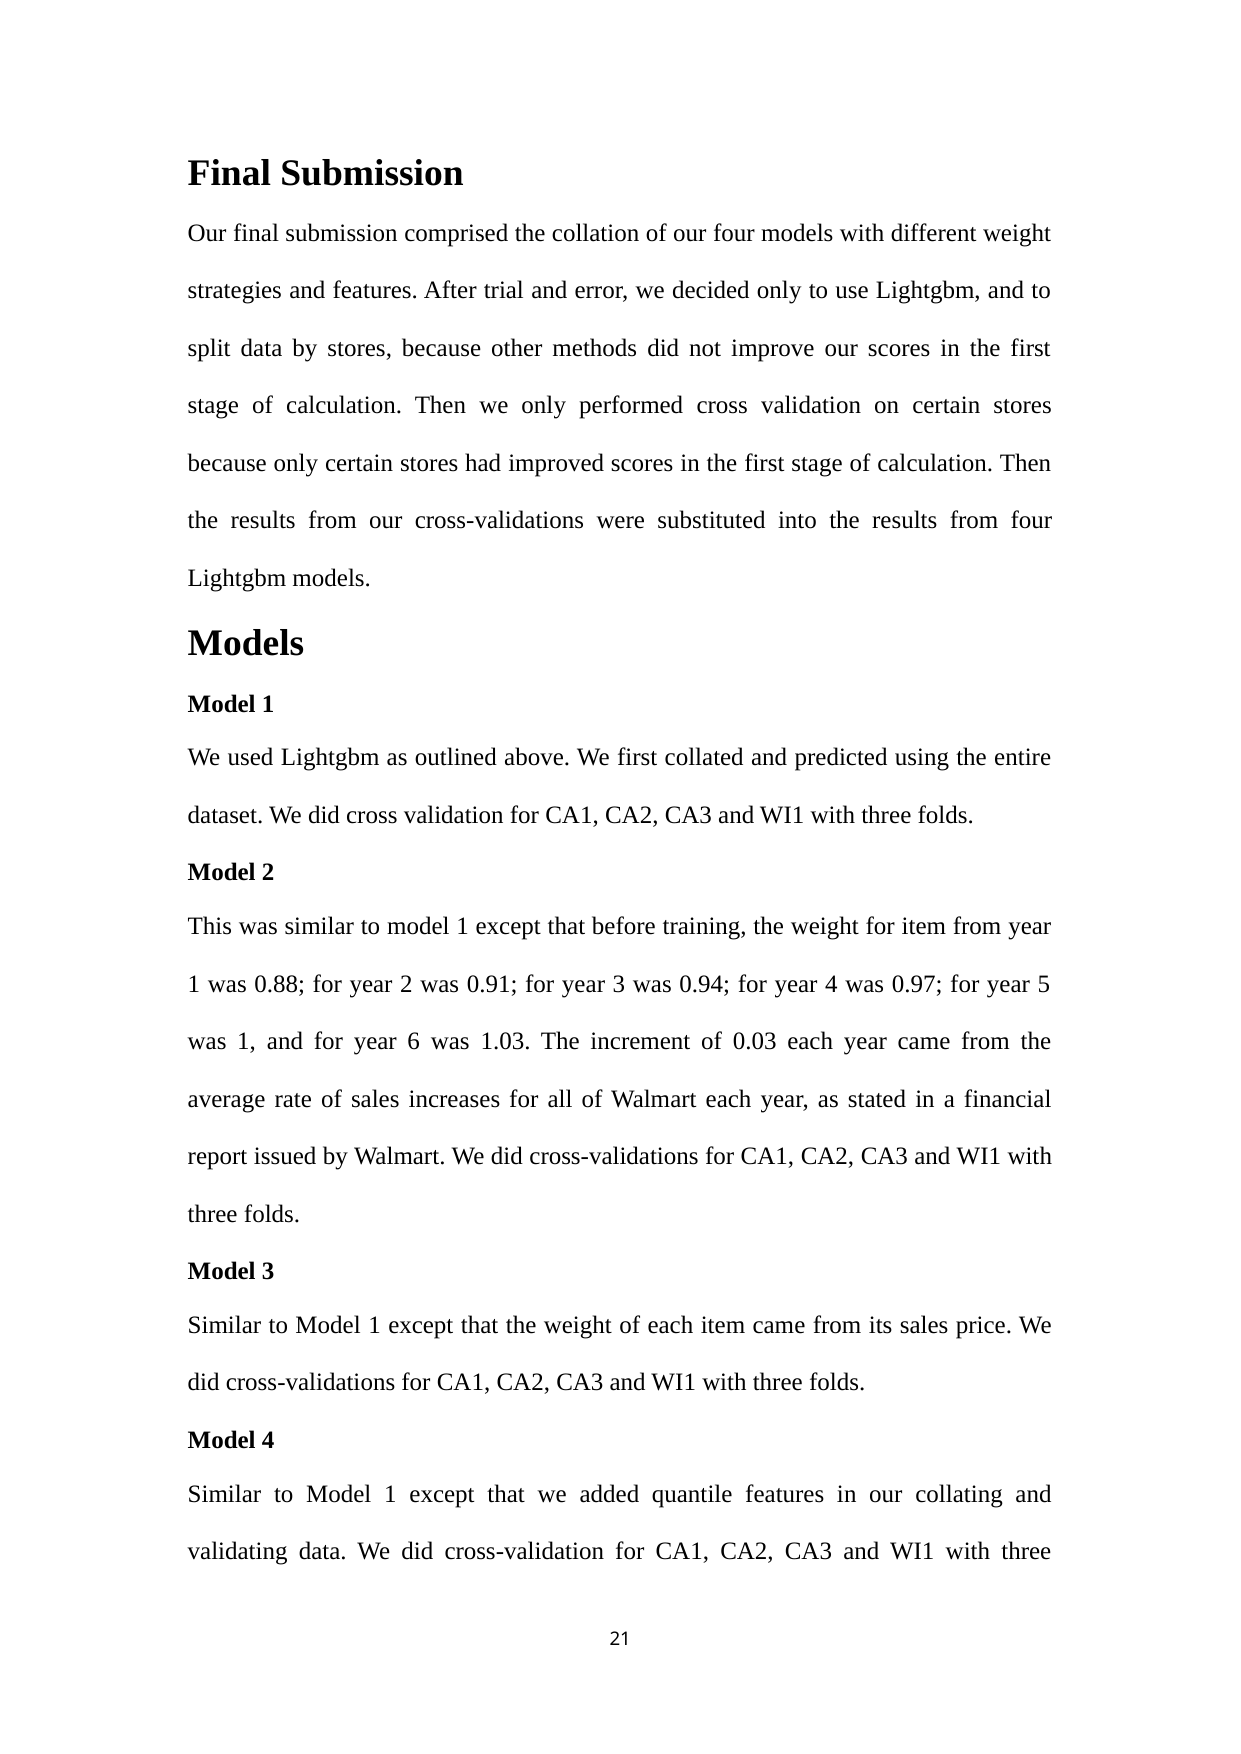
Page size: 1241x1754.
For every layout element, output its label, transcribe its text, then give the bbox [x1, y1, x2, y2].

subtitle Final Submission [187, 150, 1053, 193]
subtitle Models [187, 621, 1053, 664]
text We used Lightgbm as outlined above. We first collated and predicted using the entire dataset. We did cross validation for CA1, CA2, CA3 and WI1 with three folds. [187, 742, 1053, 829]
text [187, 1479, 1053, 1565]
subtitle Model 3 [187, 1256, 1053, 1285]
subtitle Model 1 [187, 689, 1053, 717]
text This was similar to model 1 except that before training, the weight for item from year 1 was 0.88; for year 2 was 0.91; for year 3 was 0.94; for year 4 was 0.97; for year 5 was 1, and for year 6 was 1.03. The increment of 0.03 each year came from the average rate of sales increases for all of Walmart each year, as stated in a financial report issued by Walmart. We did cross-validations for CA1, CA2, CA3 and WI1 with three folds. [187, 911, 1053, 1227]
subtitle Model 2 [187, 857, 1053, 886]
subtitle Model 4 [187, 1425, 1053, 1454]
text Similar to Model 1 except that the weight of each item came from its sales price. We did cross-validations for CA1, CA2, CA3 and WI1 with three folds. [187, 1310, 1053, 1396]
text Our final submission comprised the collation of our four models with different weight strategies and features. After trial and error, we decided only to use Lightgbm, and to split data by stores, because other methods did not improve our scores in the first stage of calculation. Then we only performed cross validation on certain stores because only certain stores had improved scores in the first stage of calculation. Then the results from our cross-validations were substituted into the results from four Lightgbm models. [187, 218, 1053, 592]
